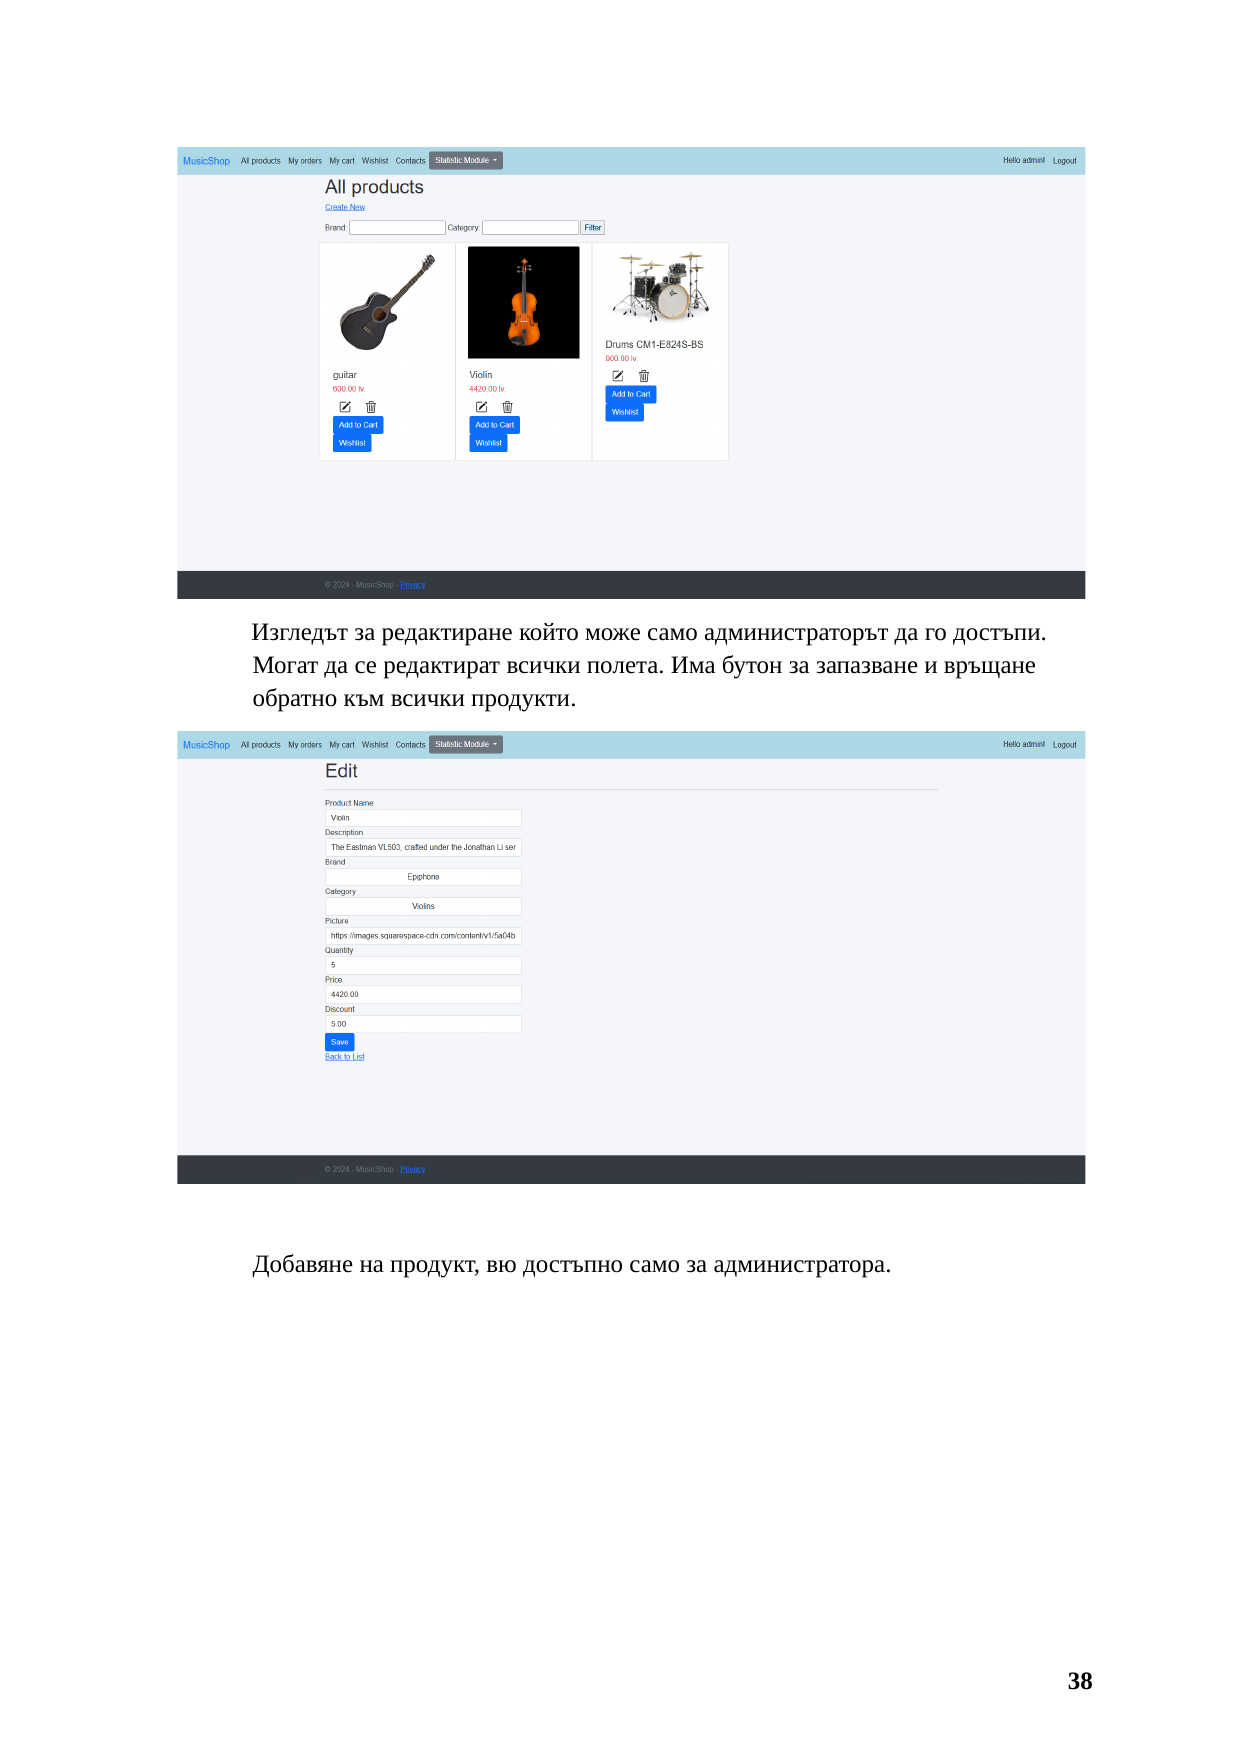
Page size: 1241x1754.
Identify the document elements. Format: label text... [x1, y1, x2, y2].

picture [177, 731, 1086, 1184]
text Изгледът за редактиране който може само администраторът да го достъпи. Могат да се редактират всички полета. Има бутон за запазване и връщане обратно към всички продукти. [251, 617, 1092, 712]
picture [177, 147, 1086, 599]
text Добавяне на продукт, вю достъпно само за администратора. [252, 1249, 1092, 1278]
